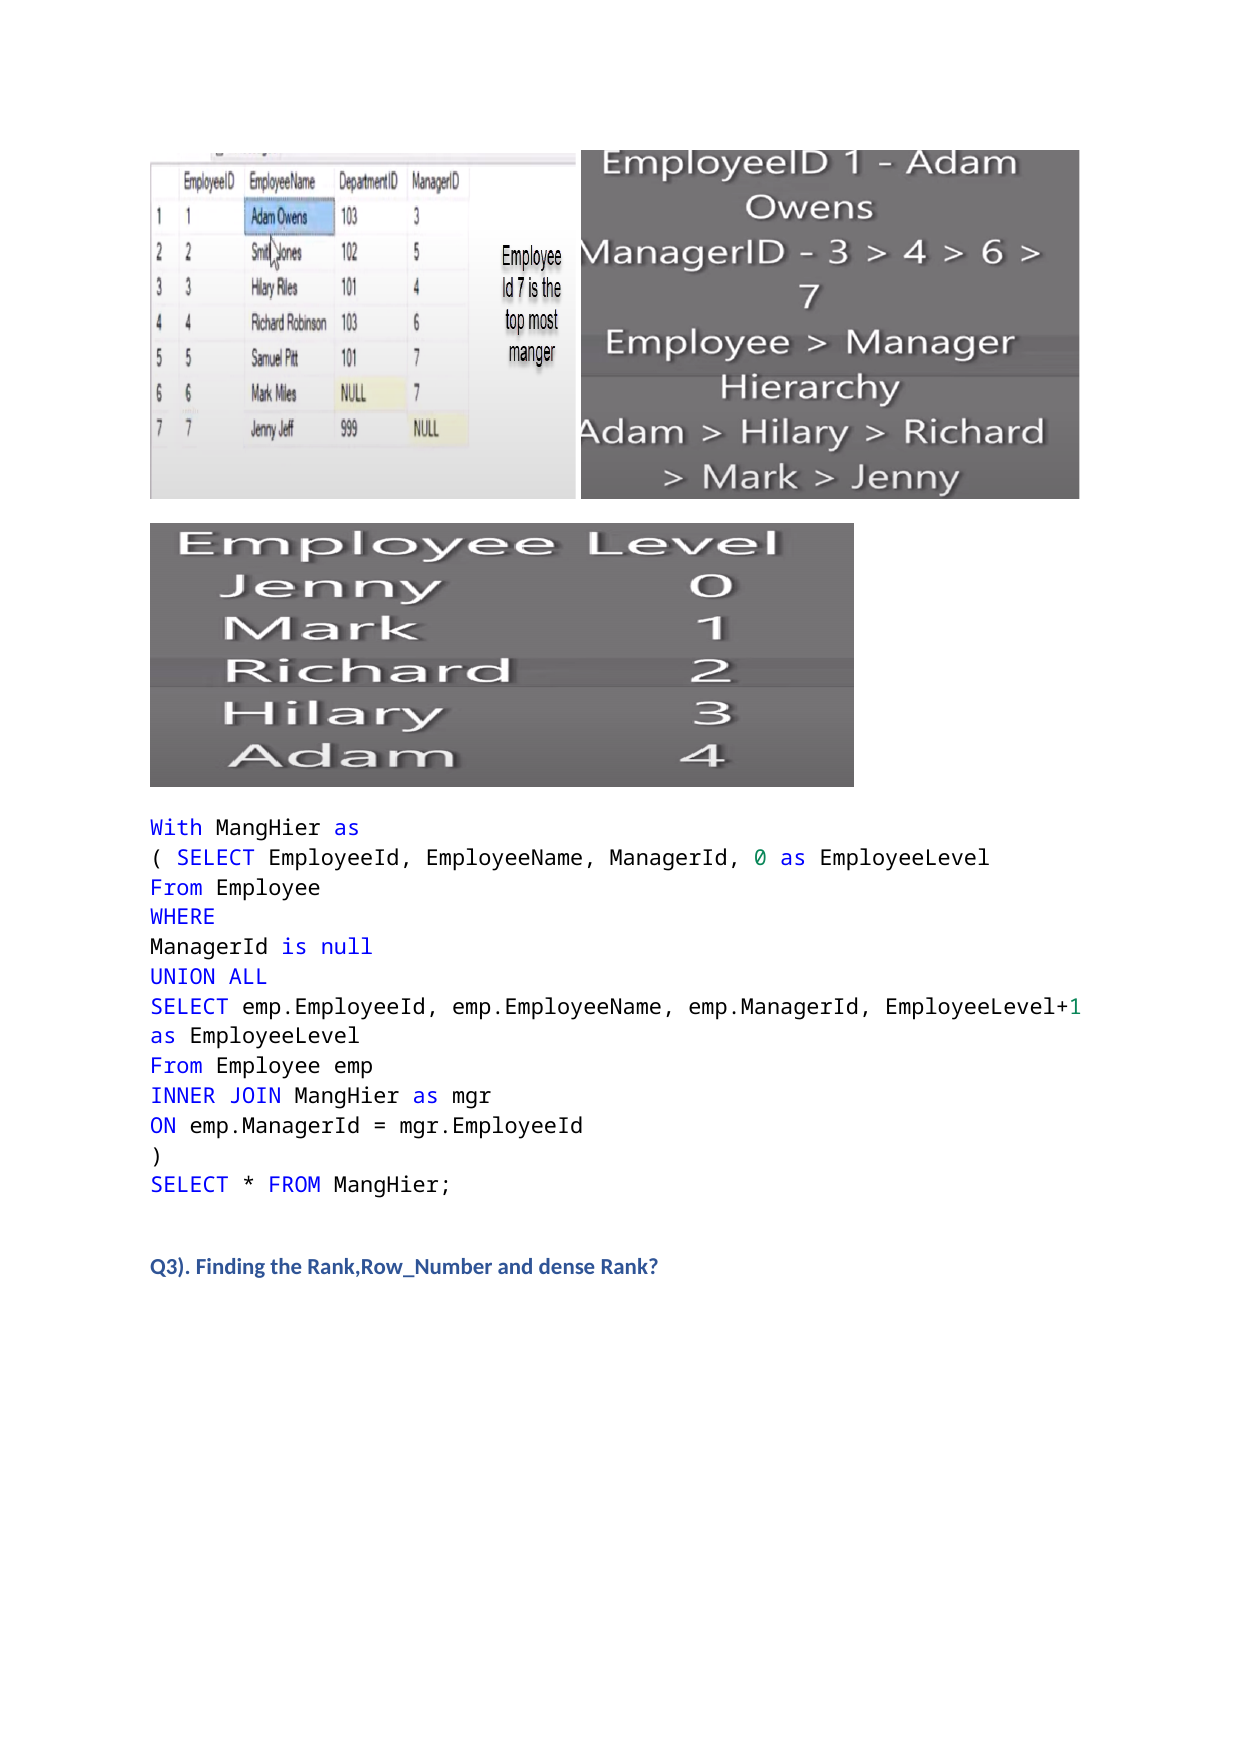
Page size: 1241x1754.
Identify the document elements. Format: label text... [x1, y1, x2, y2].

text WHERE [150, 901, 1090, 931]
text INNER JOIN MangHier as mgr [150, 1080, 1090, 1110]
text SELECT emp.EmployeeId, emp.EmployeeName, emp.ManagerId, EmployeeLevel+1 as EmployeeLevel [150, 991, 1090, 1050]
text From Employee emp [150, 1050, 1090, 1080]
picture [150, 523, 854, 787]
text From Employee [150, 871, 1090, 901]
text ) [150, 1139, 1090, 1169]
text With MangHier as [150, 812, 1090, 842]
text ( SELECT EmployeeId, EmployeeName, ManagerId, 0 as EmployeeLevel [150, 842, 1090, 871]
text ON emp.ManagerId = mgr.EmployeeId [150, 1110, 1090, 1139]
picture [150, 153, 576, 499]
picture [581, 150, 1080, 499]
text SELECT * FROM MangHier; [150, 1169, 1090, 1199]
text ManagerId is null [150, 931, 1090, 961]
text Q3). Finding the Rank,Row_Number and dense Rank? [150, 1252, 1090, 1280]
text UNION ALL [150, 961, 1090, 991]
